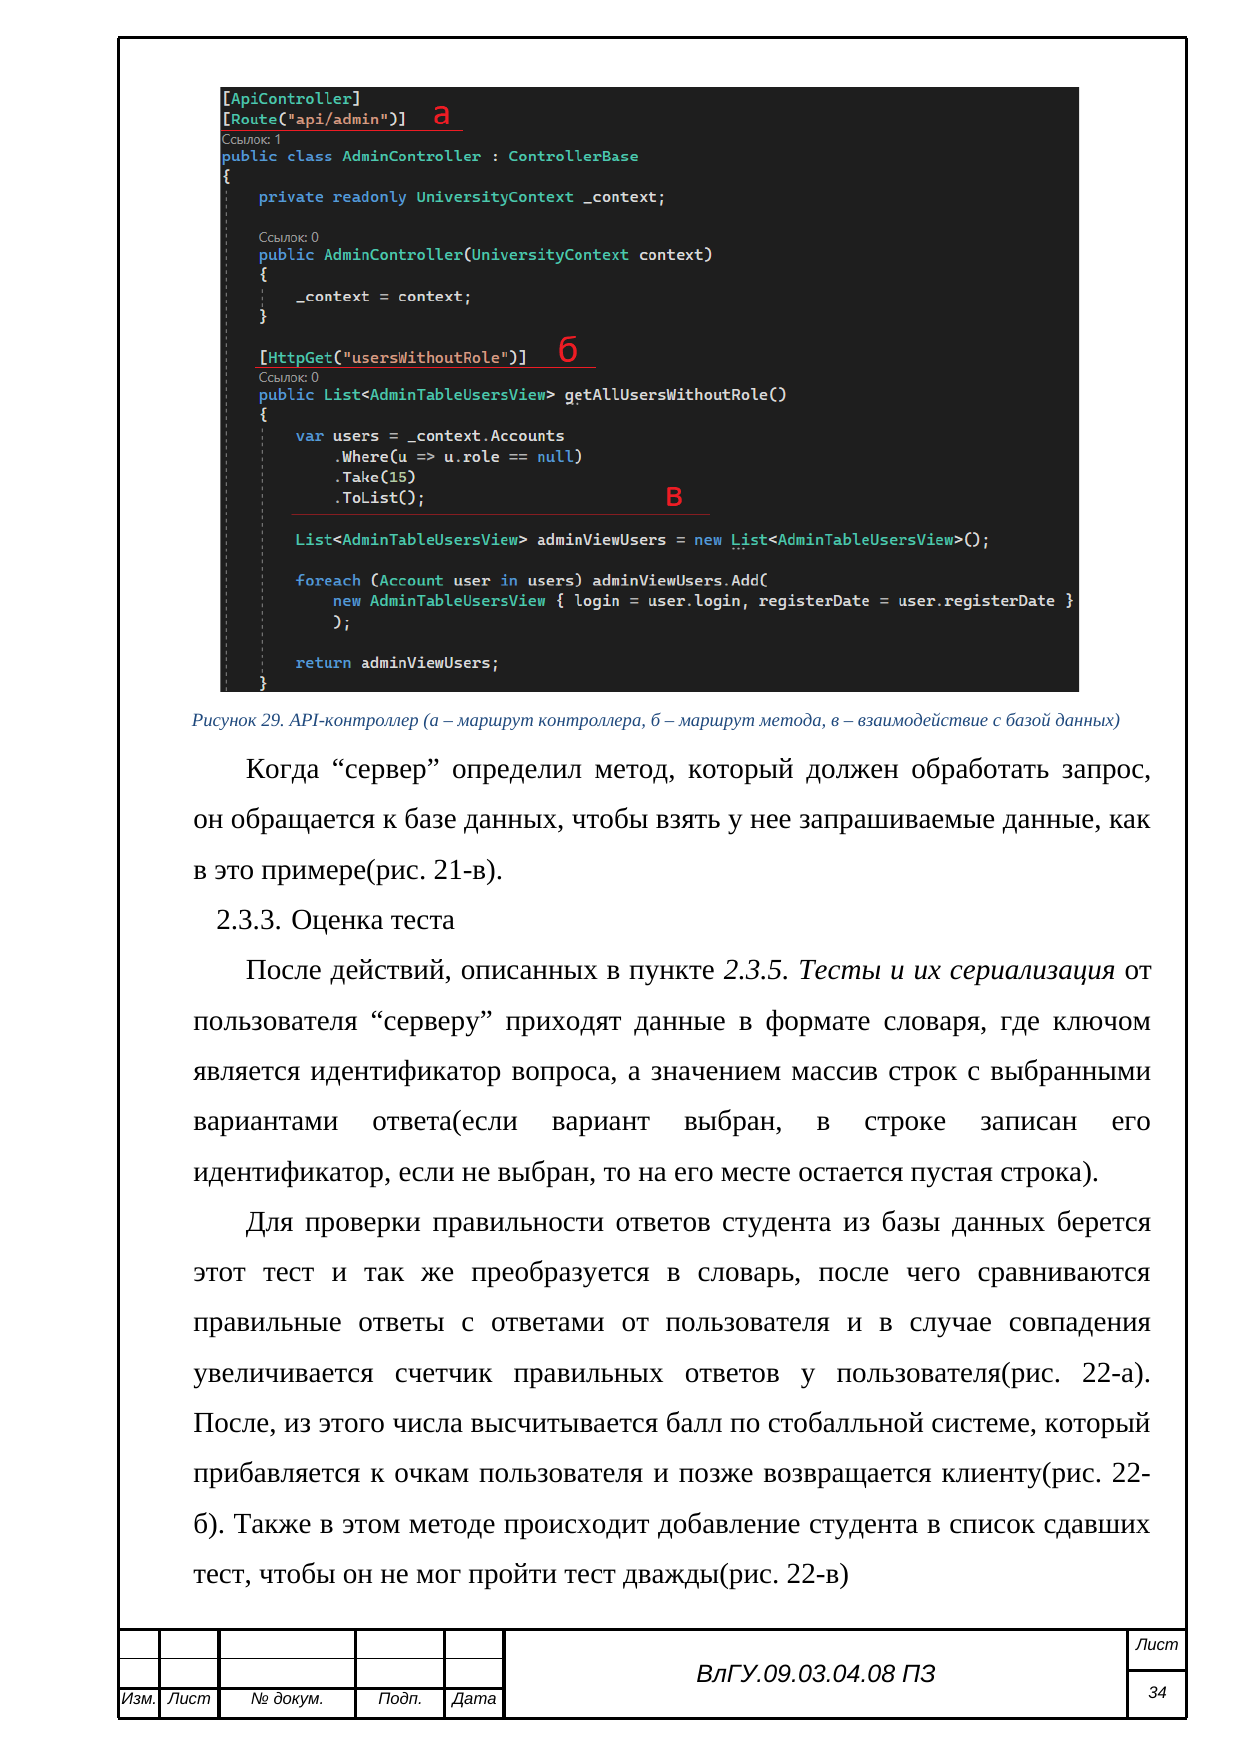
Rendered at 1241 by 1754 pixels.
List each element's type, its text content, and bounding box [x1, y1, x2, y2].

text Рисунок 29. API-контроллер (а – маршрут контроллера, б – маршрут метода, в – взаимодействие с базой данных) [118, 709, 1194, 730]
list Для проверки правильности ответов студента из базы данных берется этот тест и так же преобразуется в словарь, после чего сравниваются правильные ответы с ответами от пользователя и в случае совпадения увеличивается счетчик правильных ответов у пользователя(рис. 22-а). После, из этого числа высчитывается балл по стобалльной системе, который прибавляется к очкам пользователя и позже возвращается клиенту(рис. 22-б). Также в этом методе происходит добавление студента в список сдавших тест, чтобы он не мог пройти тест дважды(рис. 22-в) [193, 1204, 1152, 1590]
list После действий, описанных в пункте 2.3.5. Тесты и их сериализация от пользователя “серверу” приходят данные в формате словаря, где ключом является идентификатор вопроса, а значением массив строк с выбранными вариантами ответа(если вариант выбран, в строке записан его идентификатор, если не выбран, то на его месте остается пустая строка). [193, 952, 1152, 1187]
picture [220, 87, 1080, 692]
list Когда “сервер” определил метод, который должен обработать запрос, он обращается к базе данных, чтобы взять у нее запрашиваемые данные, как в это примере(рис. 21-в). [193, 751, 1152, 885]
list Оценка теста [216, 902, 1152, 936]
